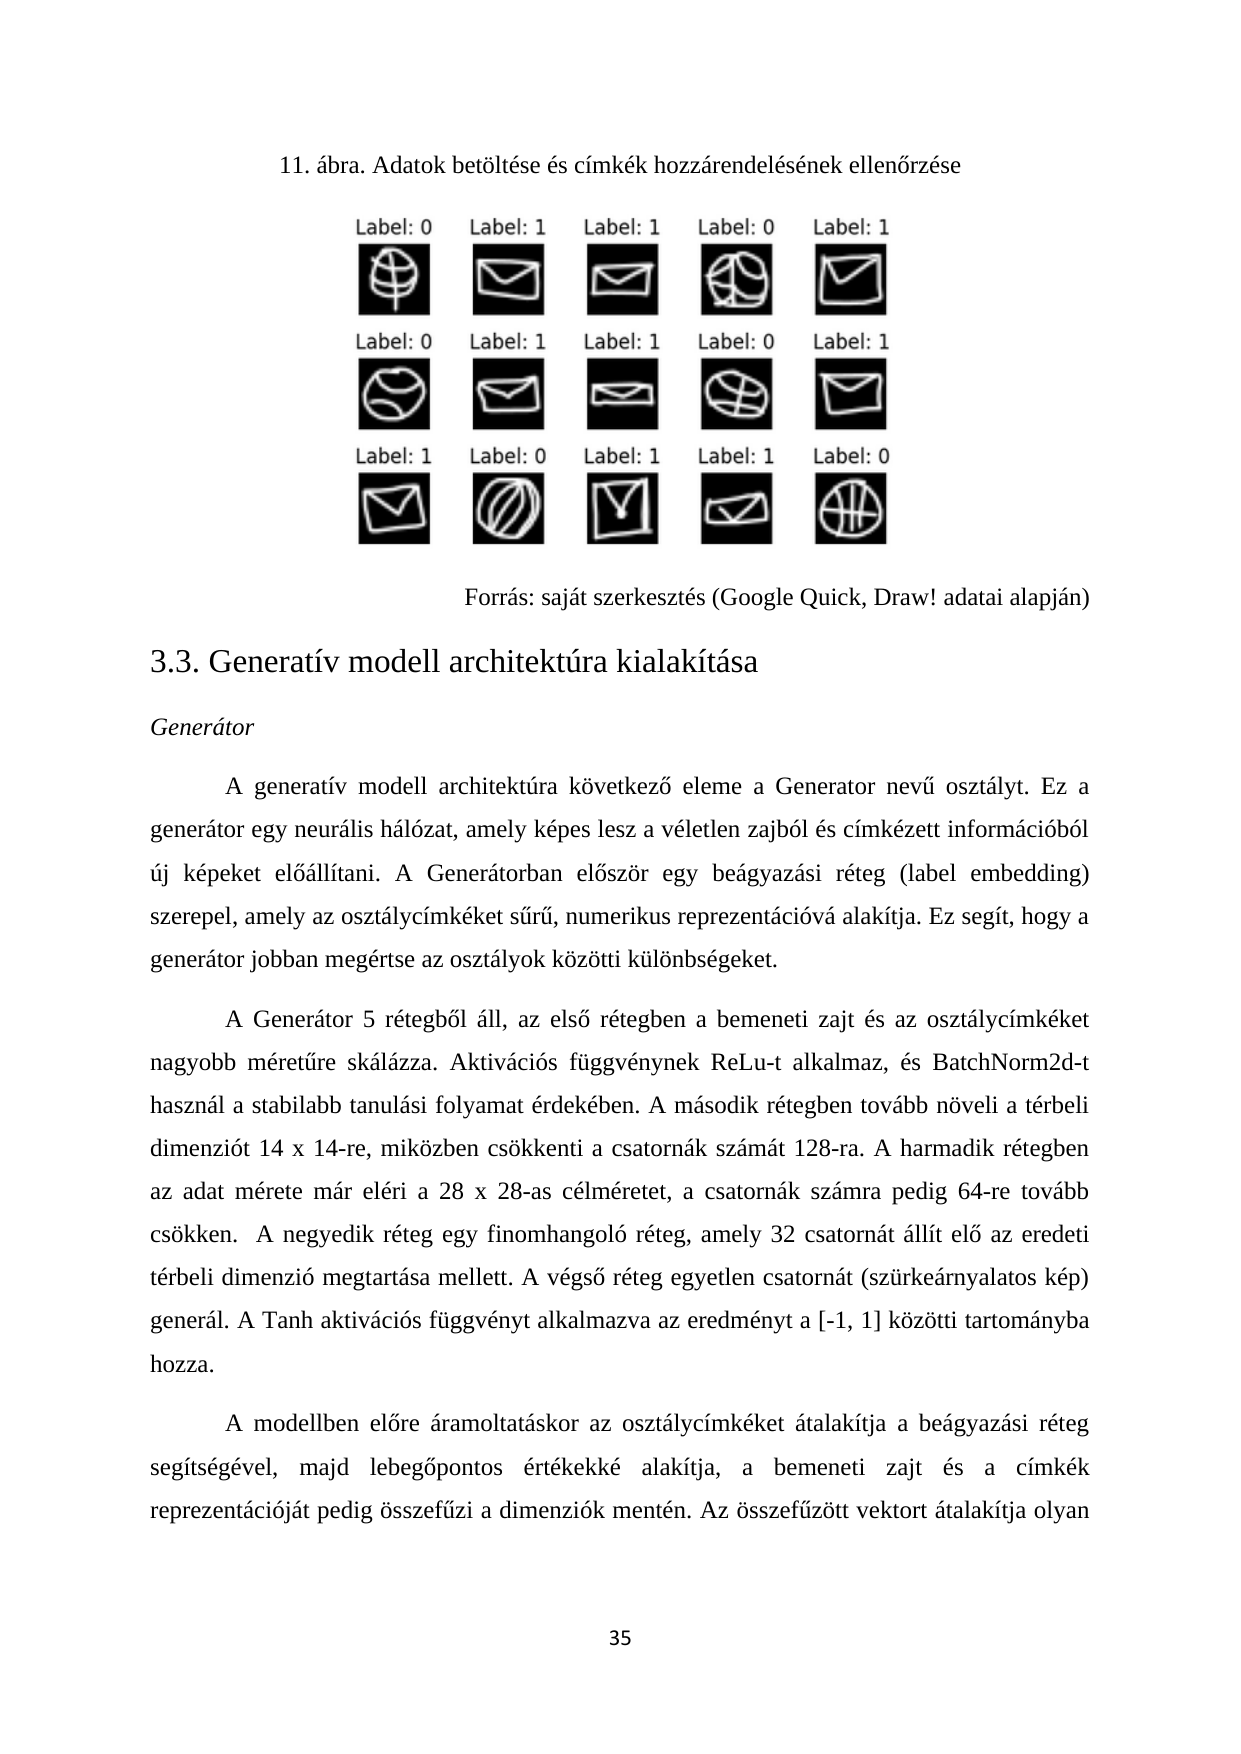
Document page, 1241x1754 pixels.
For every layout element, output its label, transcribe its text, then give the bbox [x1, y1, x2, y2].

text A Generátor 5 rétegből áll, az első rétegben a bemeneti zajt és az osztálycímkéket nagyobb méretűre skálázza. Aktivációs függvénynek ReLu-t alkalmaz, és BatchNorm2d-t használ a stabilabb tanulási folyamat érdekében. A második rétegben tovább növeli a térbeli dimenziót 14 x 14-re, miközben csökkenti a csatornák számát 128-ra. A harmadik rétegben az adat mérete már eléri a 28 x 28-as célméretet, a csatornák számra pedig 64-re tovább csökken. A negyedik réteg egy finomhangoló réteg, amely 32 csatornát állít elő az eredeti térbeli dimenzió megtartása mellett. A végső réteg egyetlen csatornát (szürkeárnyalatos kép) generál. A Tanh aktivációs függvényt alkalmazva az eredményt a [-1, 1] közötti tartományba hozza. [150, 1004, 1090, 1377]
text A generatív modell architektúra következő eleme a Generator nevű osztályt. Ez a generátor egy neurális hálózat, amely képes lesz a véletlen zajból és címkézett információból új képeket előállítani. A Generátorban először egy beágyazási réteg (label embedding) szerepel, amely az osztálycímkéket sűrű, numerikus reprezentációvá alakítja. Ez segít, hogy a generátor jobban megértse az osztályok közötti különbségeket. [150, 771, 1090, 973]
subtitle 3.3. Generatív modell architektúra kialakítása [150, 642, 1090, 680]
text Forrás: saját szerkesztés (Google Quick, Draw! adatai alapján) [150, 582, 1090, 611]
text Generátor [150, 712, 1090, 740]
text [150, 1408, 1090, 1523]
picture [347, 213, 894, 552]
text 11. ábra. Adatok betöltése és címkék hozzárendelésének ellenőrzése [150, 150, 1090, 179]
